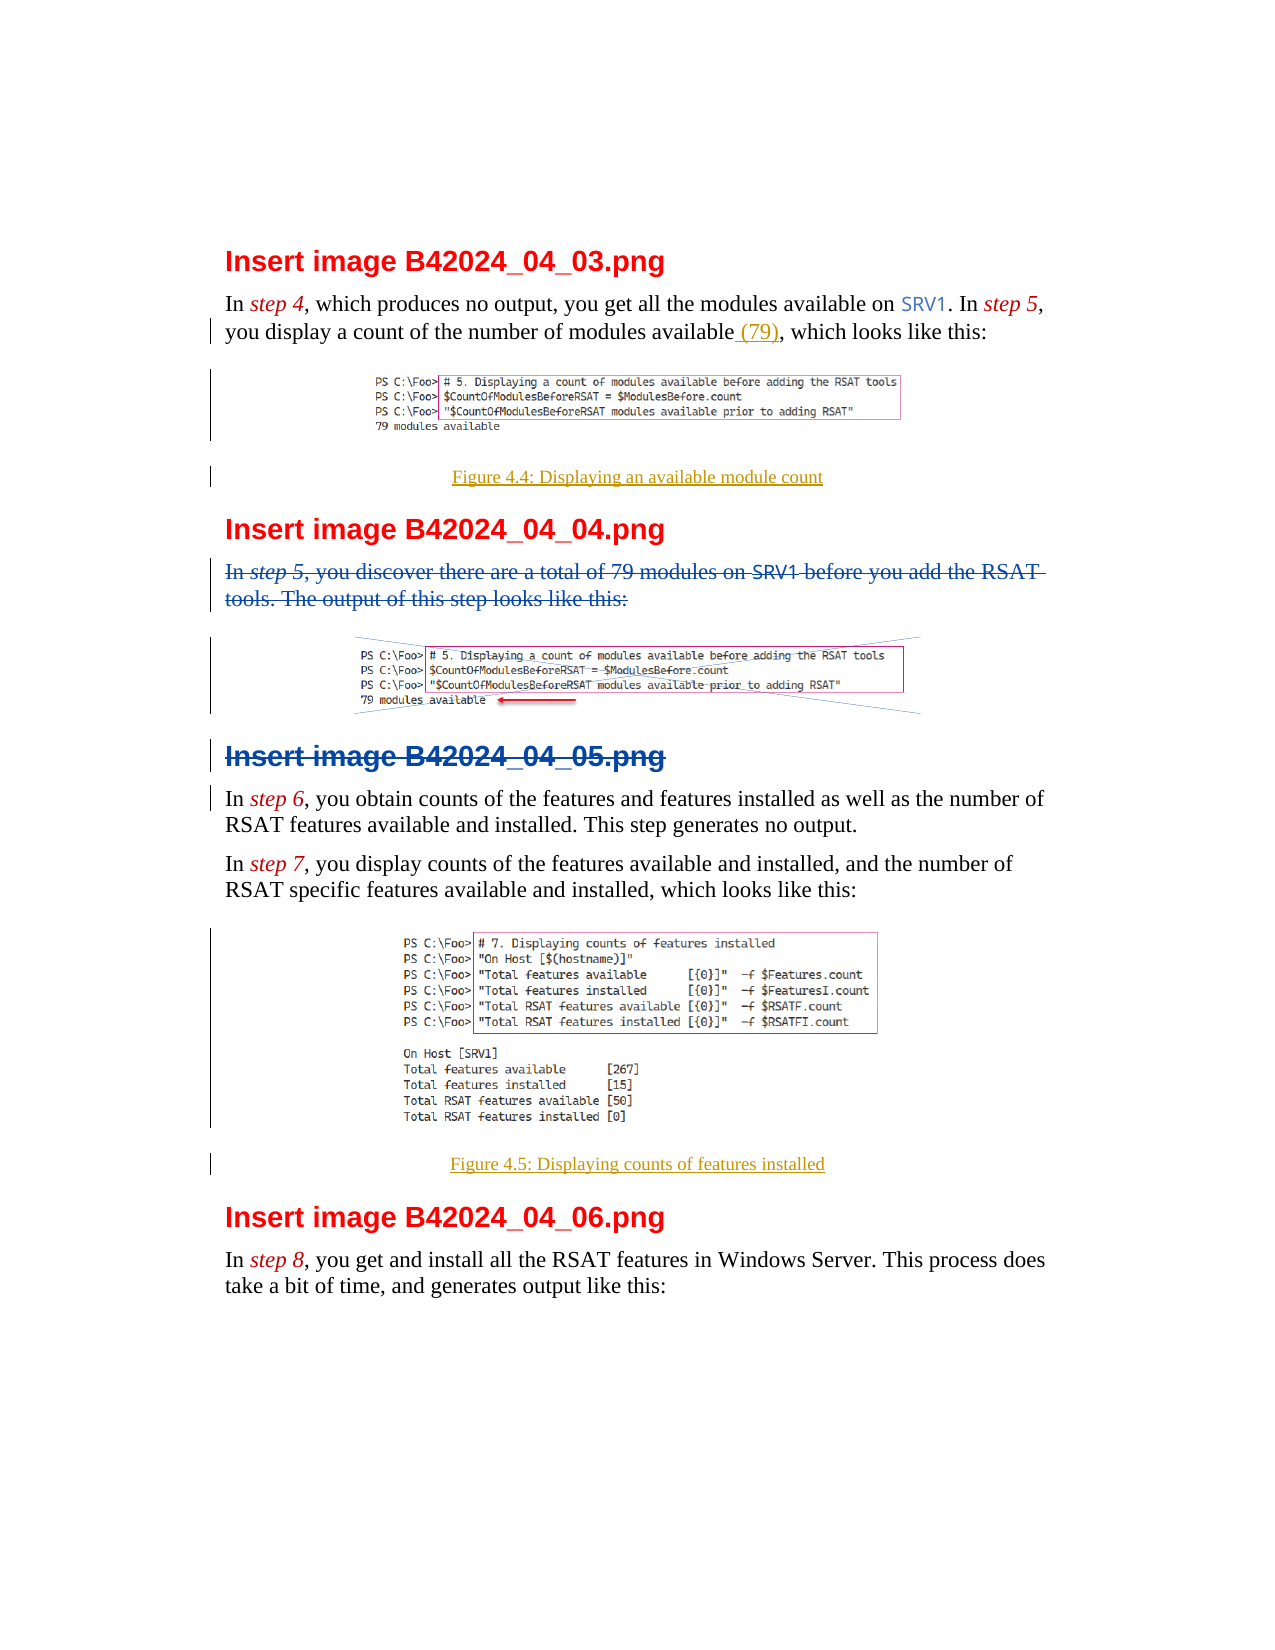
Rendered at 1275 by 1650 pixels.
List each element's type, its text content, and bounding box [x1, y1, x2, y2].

text In step 4, which produces no output, you get all the modules available on SRV1. In step 5, you display a count of the number of modules available, which looks like this: [225, 291, 1050, 344]
text Insert image B42024_04_06.png [225, 1199, 1050, 1233]
picture [368, 369, 907, 441]
picture [356, 636, 919, 675]
picture [392, 927, 884, 1128]
picture [360, 676, 915, 714]
text In step 7, you display counts of the features available and installed, and the number of RSAT specific features available and installed, which looks like this: [225, 850, 1050, 903]
picture [354, 638, 631, 713]
text Insert image B42024_04_03.png [225, 244, 1050, 278]
text Insert image B42024_04_04.png [225, 512, 1050, 546]
text In step 8, you get and install all the RSAT features in Windows Server. This process does take a bit of time, and generates output like this: [225, 1246, 1050, 1298]
picture [644, 638, 921, 713]
text In step 6, you obtain counts of the features and features installed as well as the number of RSAT features available and installed. This step generates no output. [225, 785, 1050, 837]
